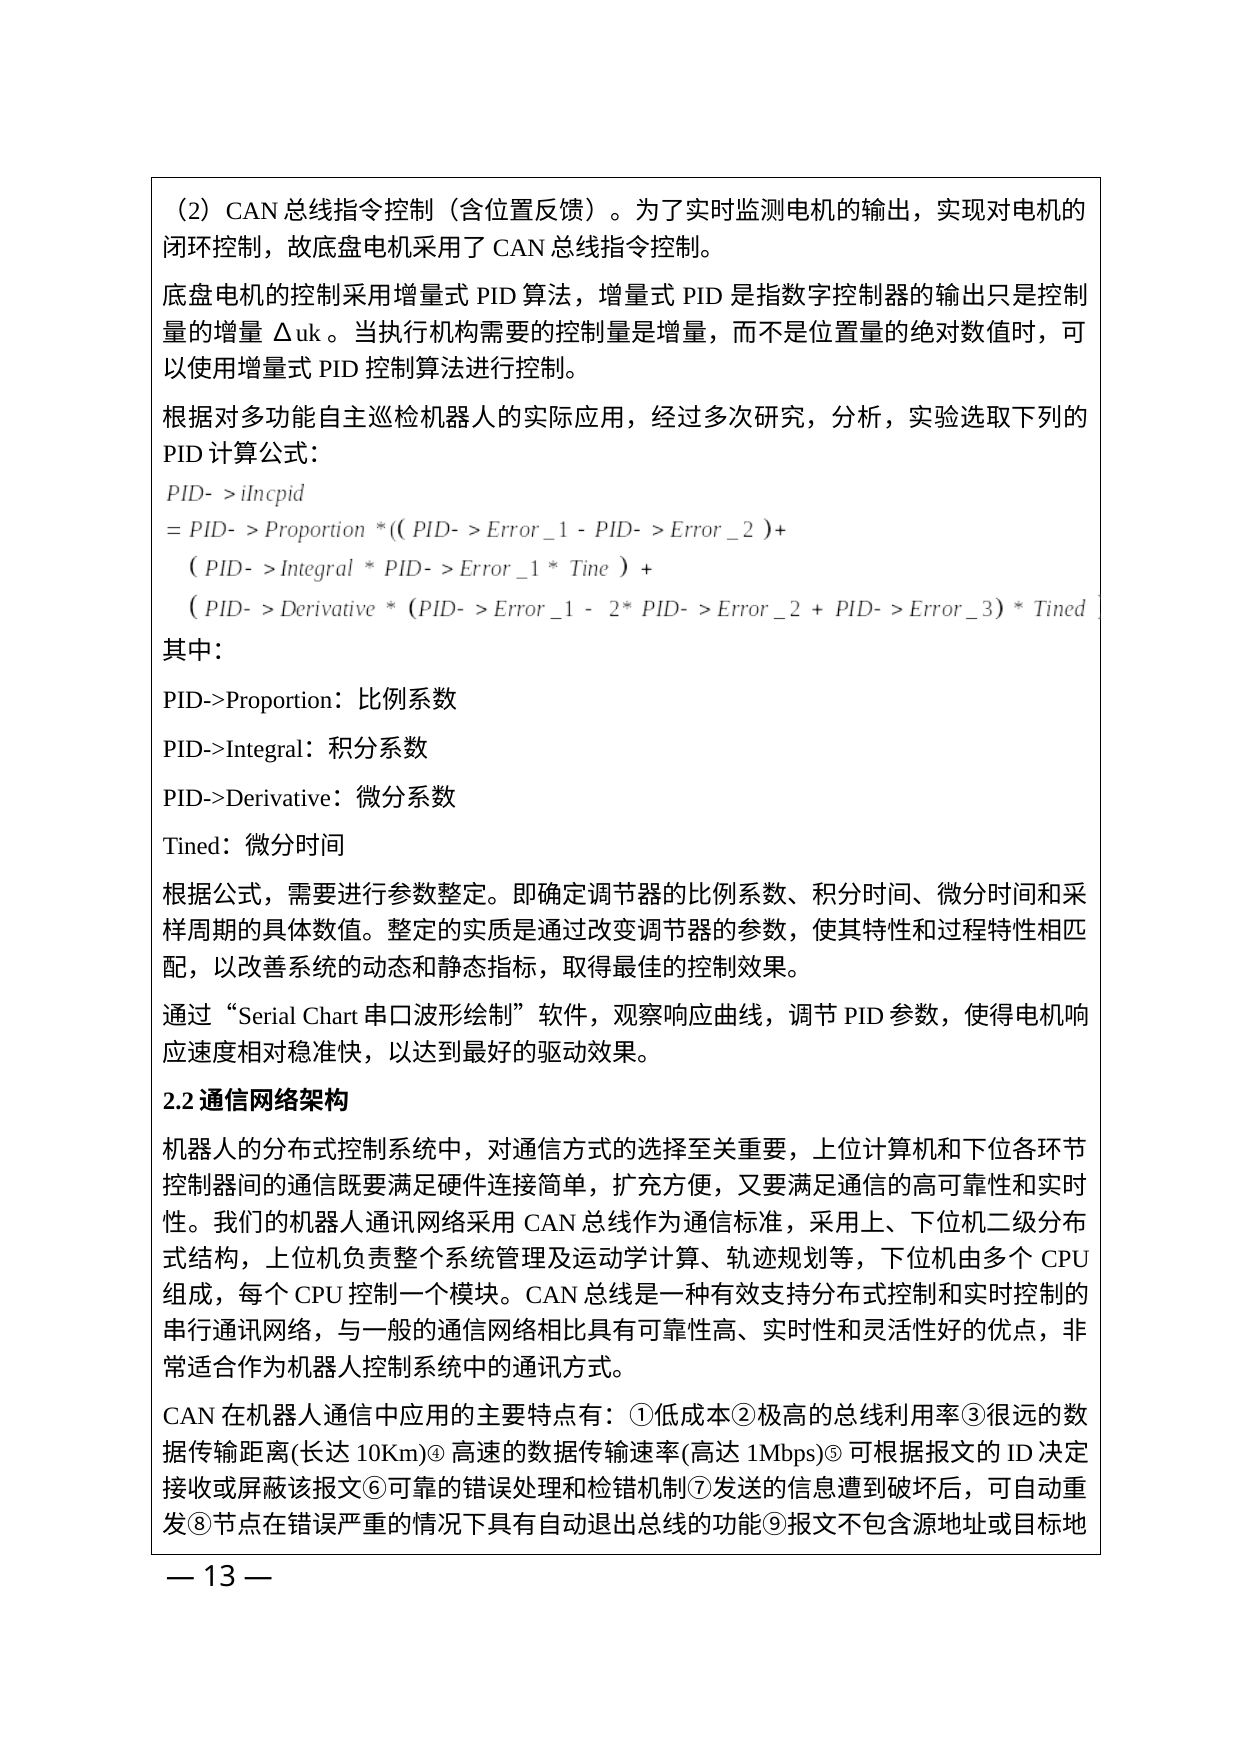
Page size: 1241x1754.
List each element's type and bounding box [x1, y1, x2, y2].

table_cell [152, 178, 1100, 1554]
